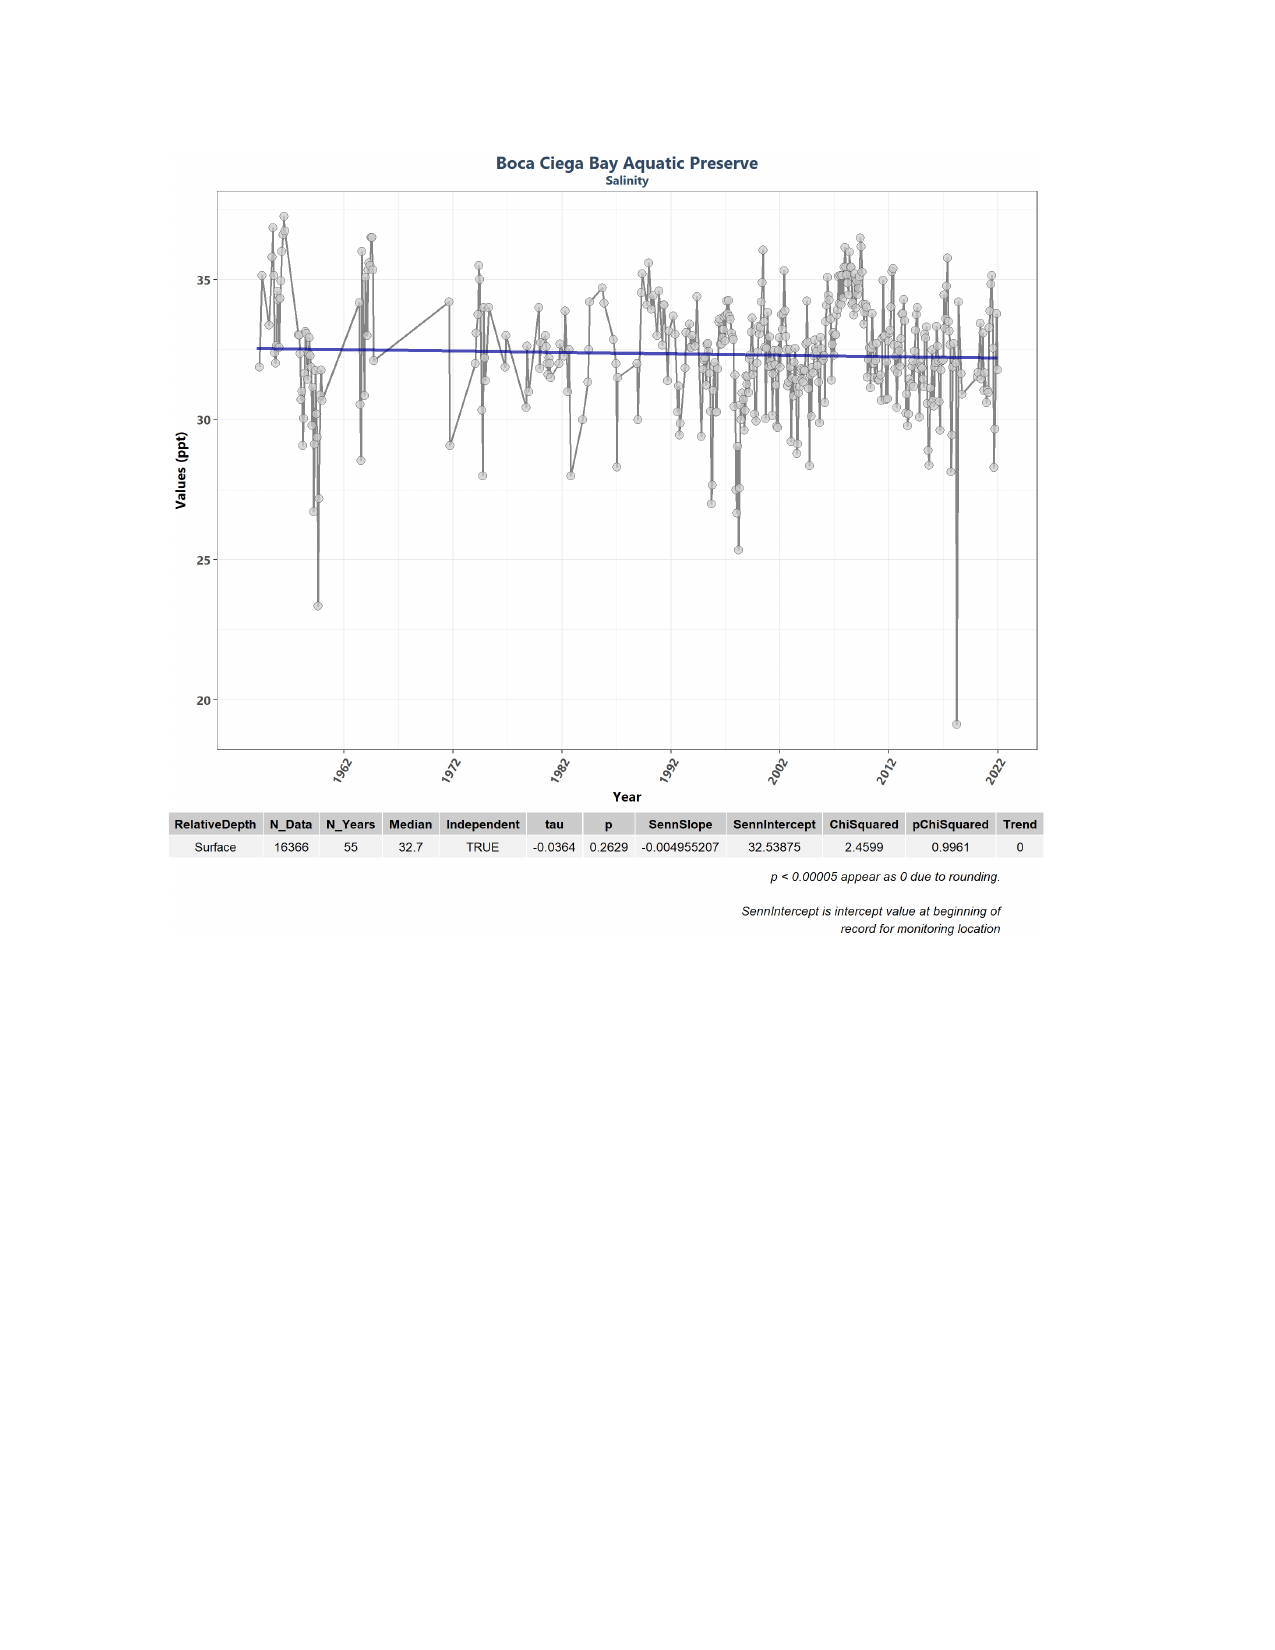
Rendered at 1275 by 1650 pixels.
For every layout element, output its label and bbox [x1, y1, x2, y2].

picture [168, 150, 1044, 938]
